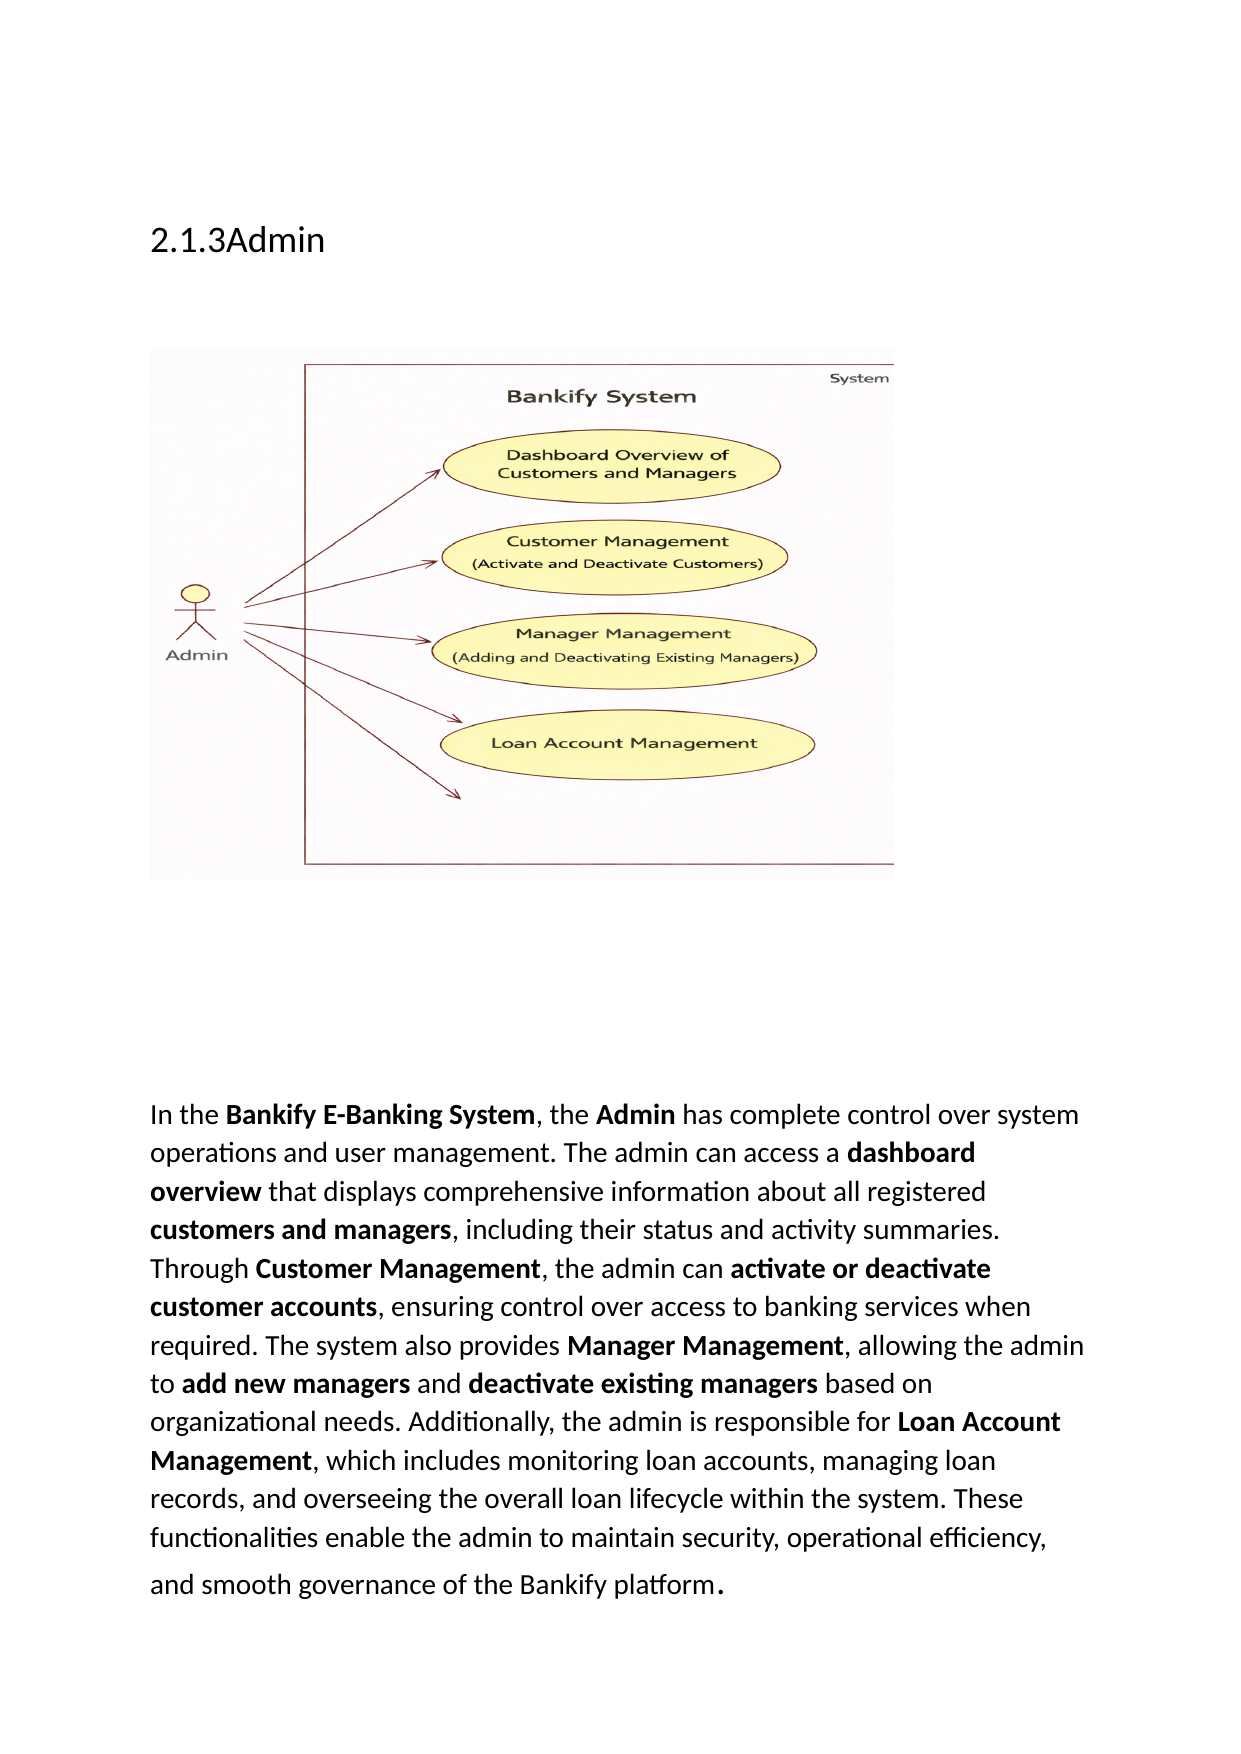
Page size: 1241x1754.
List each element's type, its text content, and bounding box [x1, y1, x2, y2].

text In the Bankify E-Banking System, the Admin has complete control over system operations and user management. The admin can access a dashboard overview that displays comprehensive information about all registered customers and managers, including their status and activity summaries. Through Customer Management, the admin can activate or deactivate customer accounts, ensuring control over access to banking services when required. The system also provides Manager Management, allowing the admin to add new managers and deactivate existing managers based on organizational needs. Additionally, the admin is responsible for Loan Account Management, which includes monitoring loan accounts, managing loan records, and overseeing the overall loan lifecycle within the system. These functionalities enable the admin to maintain security, operational efficiency, and smooth governance of the Bankify platform. [150, 1096, 1090, 1604]
text 2.1.3AdminTop of Form [150, 216, 1090, 262]
picture [150, 348, 894, 879]
